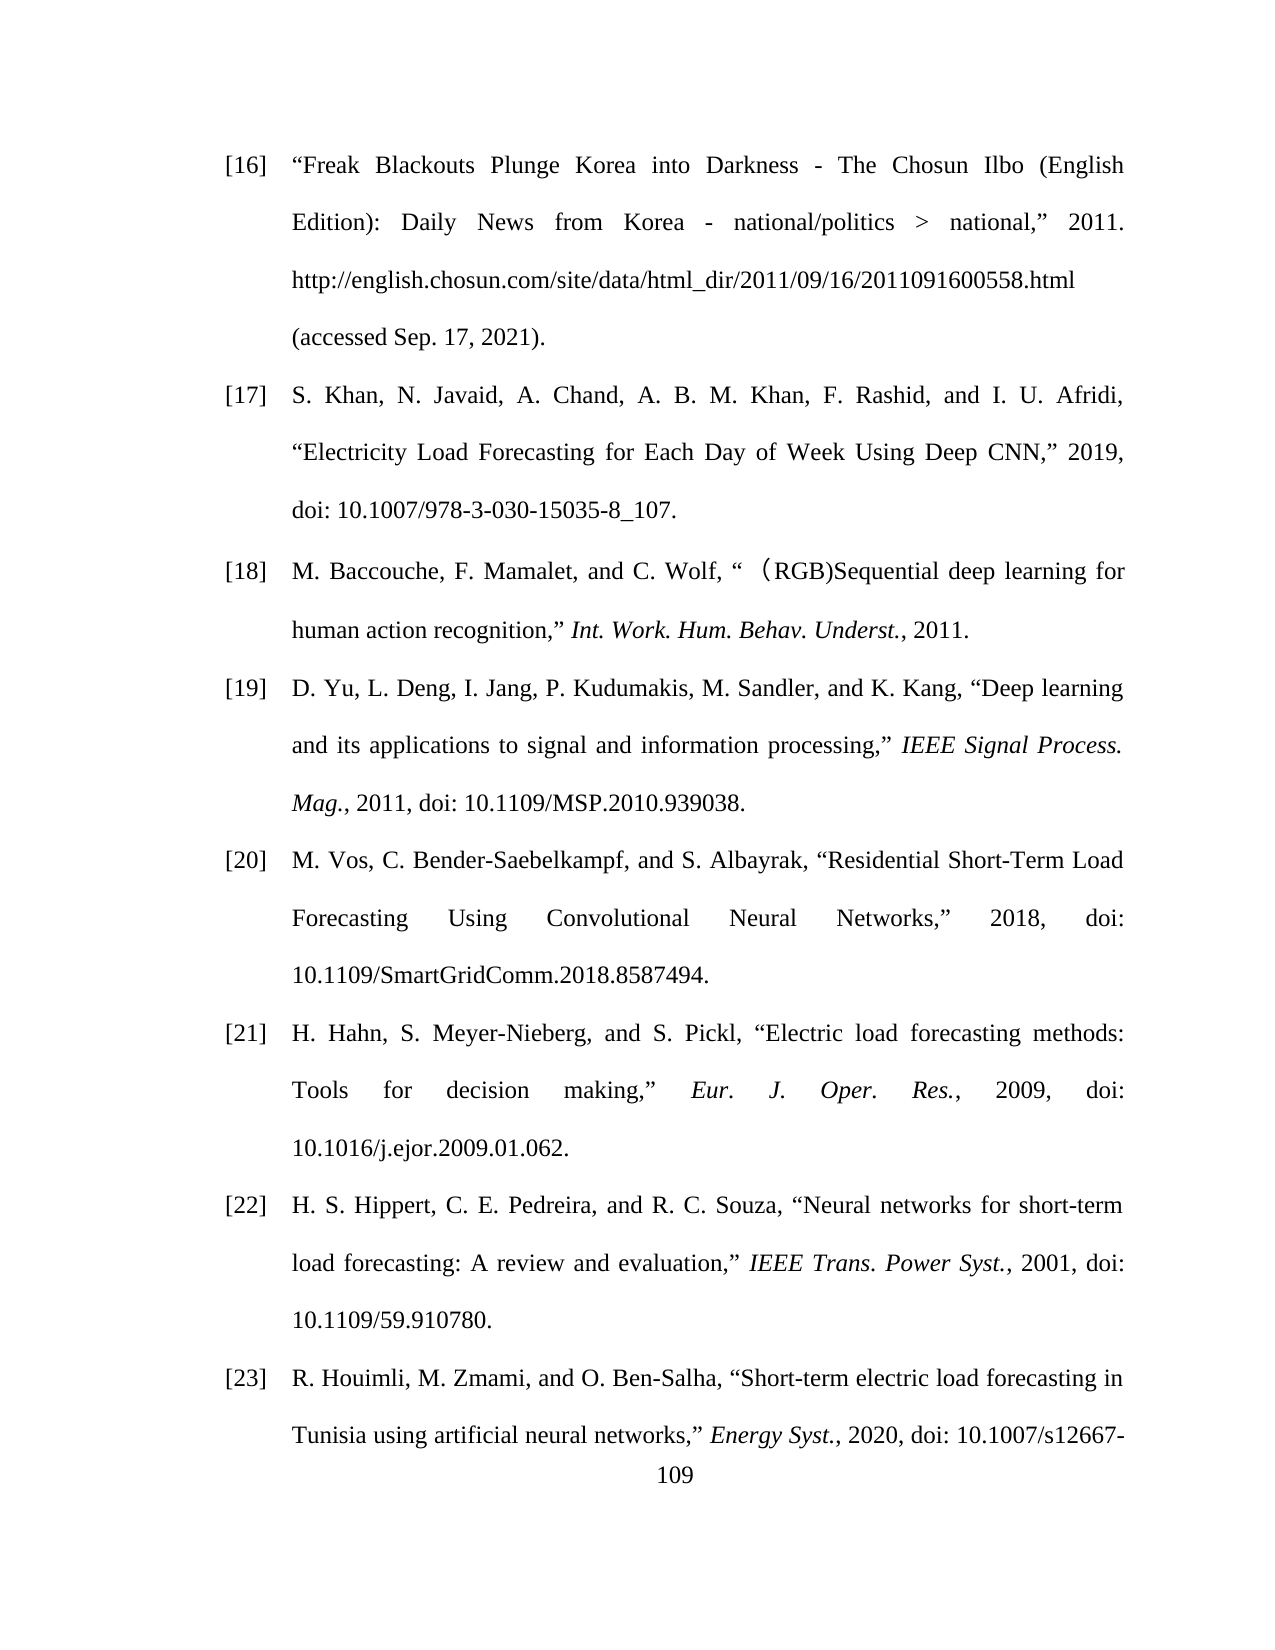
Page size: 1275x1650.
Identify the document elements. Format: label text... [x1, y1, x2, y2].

text [19] D. Yu, L. Deng, I. Jang, P. Kudumakis, M. Sandler, and K. Kang, “Deep learning and its applications to signal and information processing,” IEEE Signal Process. Mag., 2011, doi: 10.1109/MSP.2010.939038. [225, 673, 1125, 817]
text [20] M. Vos, C. Bender-Saebelkampf, and S. Albayrak, “Residential Short-Term Load Forecasting Using Convolutional Neural Networks,” 2018, doi: 10.1109/SmartGridComm.2018.8587494. [225, 845, 1125, 989]
text [17] S. Khan, N. Javaid, A. Chand, A. B. M. Khan, F. Rashid, and I. U. Afridi, “Electricity Load Forecasting for Each Day of Week Using Deep CNN,” 2019, doi: 10.1007/978-3-030-15035-8_107. [225, 380, 1125, 524]
text [21] H. Hahn, S. Meyer-Nieberg, and S. Pickl, “Electric load forecasting methods: Tools for decision making,” Eur. J. Oper. Res., 2009, doi: 10.1016/j.ejor.2009.01.062. [225, 1018, 1125, 1162]
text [225, 1363, 1125, 1449]
text [18] M. Baccouche, F. Mamalet, and C. Wolf, “（RGB)Sequential deep learning for human action recognition,” Int. Work. Hum. Behav. Underst., 2011. [225, 552, 1125, 644]
text [22] H. S. Hippert, C. E. Pedreira, and R. C. Souza, “Neural networks for short-term load forecasting: A review and evaluation,” IEEE Trans. Power Syst., 2001, doi: 10.1109/59.910780. [225, 1190, 1125, 1334]
text [16] “Freak Blackouts Plunge Korea into Darkness - The Chosun Ilbo (English Edition): Daily News from Korea - national/politics > national,” 2011. http://english.chosun.com/site/data/html_dir/2011/09/16/2011091600558.html (accessed Sep. 17, 2021). [225, 150, 1125, 351]
